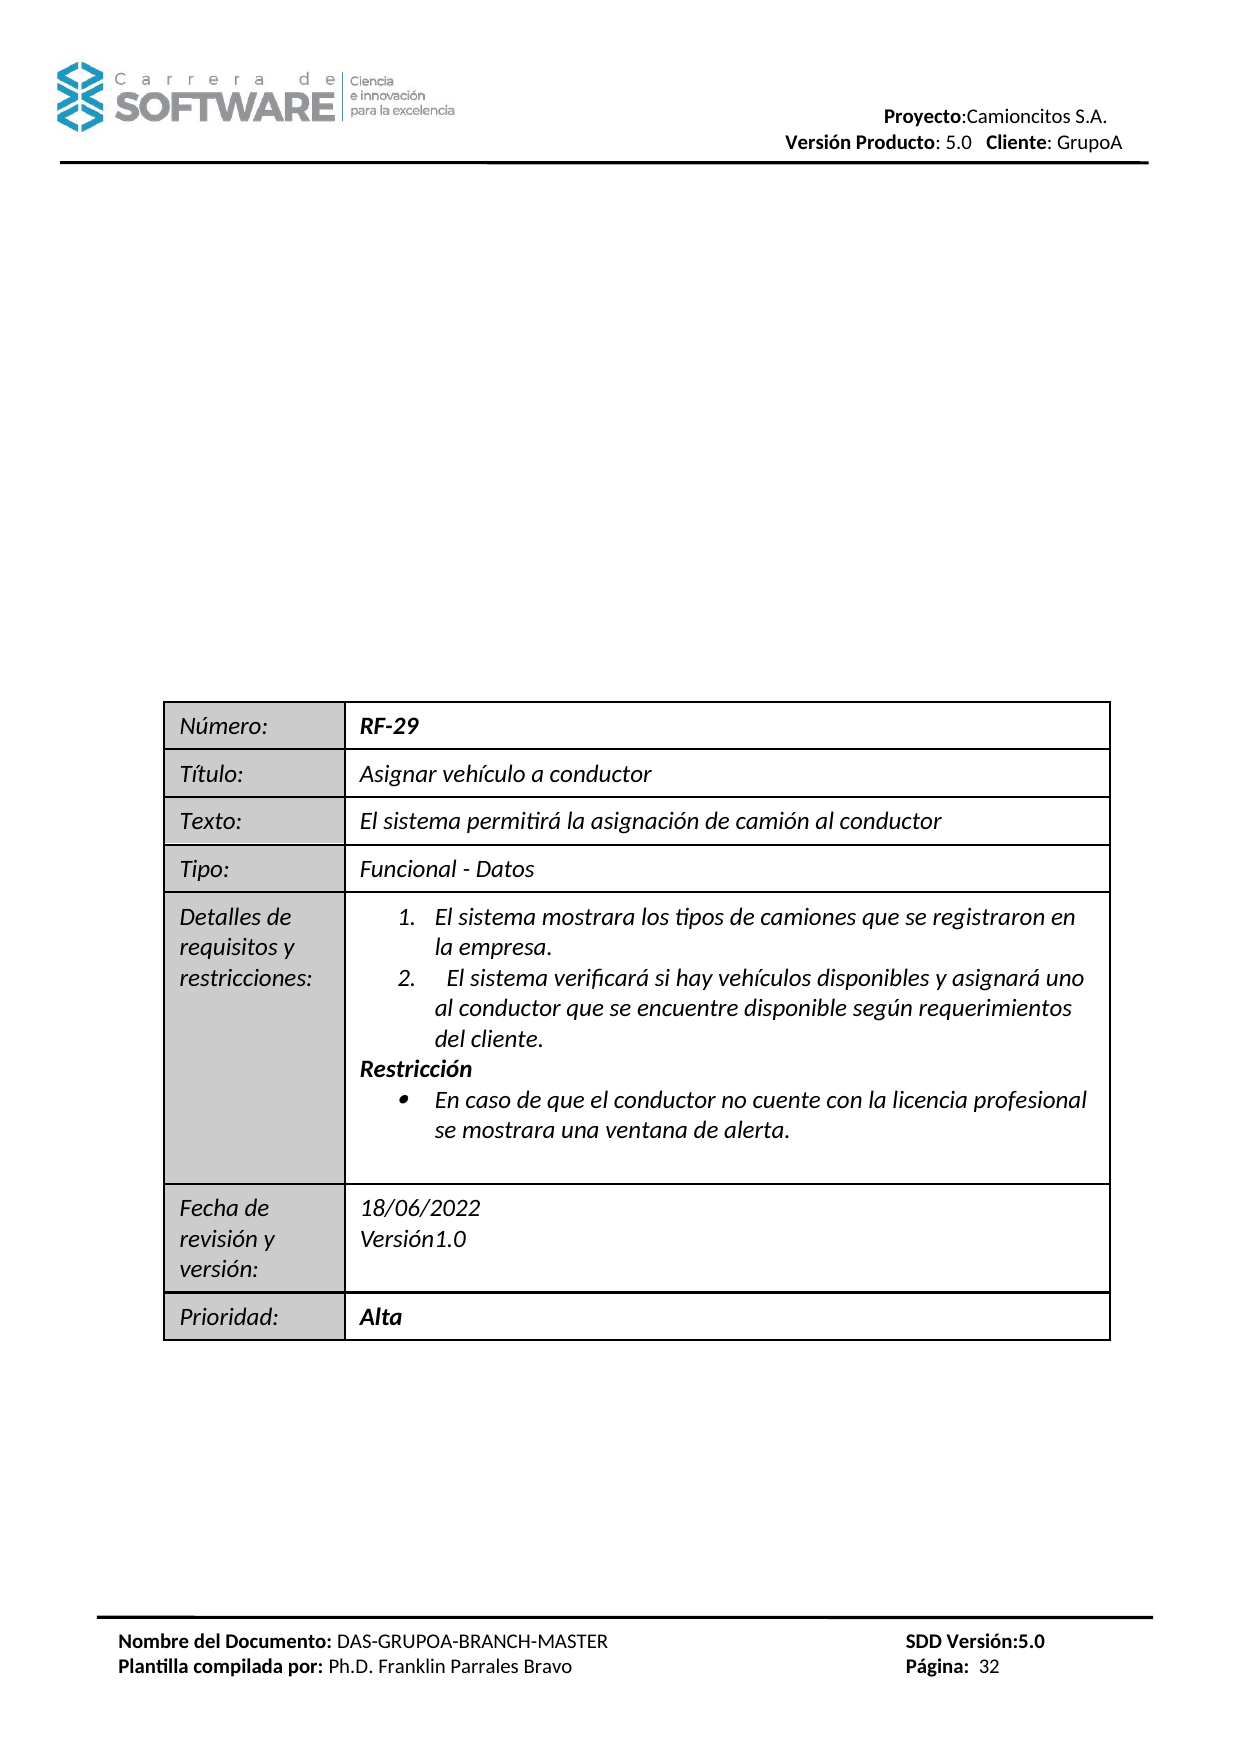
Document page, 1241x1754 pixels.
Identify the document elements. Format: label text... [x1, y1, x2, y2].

table_cell 18/06/2022 Versión1.0 [346, 1185, 1109, 1291]
table_cell Fecha de revisión y versión: [165, 1185, 344, 1291]
table_cell Texto: [165, 798, 344, 843]
table_cell Prioridad: [165, 1294, 344, 1339]
table_cell Alta [346, 1294, 1109, 1339]
table_cell El sistema mostrara los tipos de camiones que se registraron en la empresa. El sistema verificará si hay vehículos disponibles y asignará uno al conductor que se encuentre disponible según requerimientos del cliente. Restricción En caso de que el conductor no cuente con la licencia profesional se mostrara una ventana de alerta. [346, 893, 1109, 1183]
table_cell Funcional - Datos [346, 846, 1109, 891]
table_cell Título: [165, 750, 344, 796]
table_cell Tipo: [165, 846, 344, 891]
table_cell Detalles de requisitos y restricciones: [165, 893, 344, 1183]
table_cell El sistema permitirá la asignación de camión al conductor [346, 798, 1109, 843]
table_header RF-29 [346, 703, 1109, 748]
picture [46, 46, 461, 154]
table_header Número: [165, 703, 344, 748]
table_cell Asignar vehículo a conductor [346, 750, 1109, 796]
